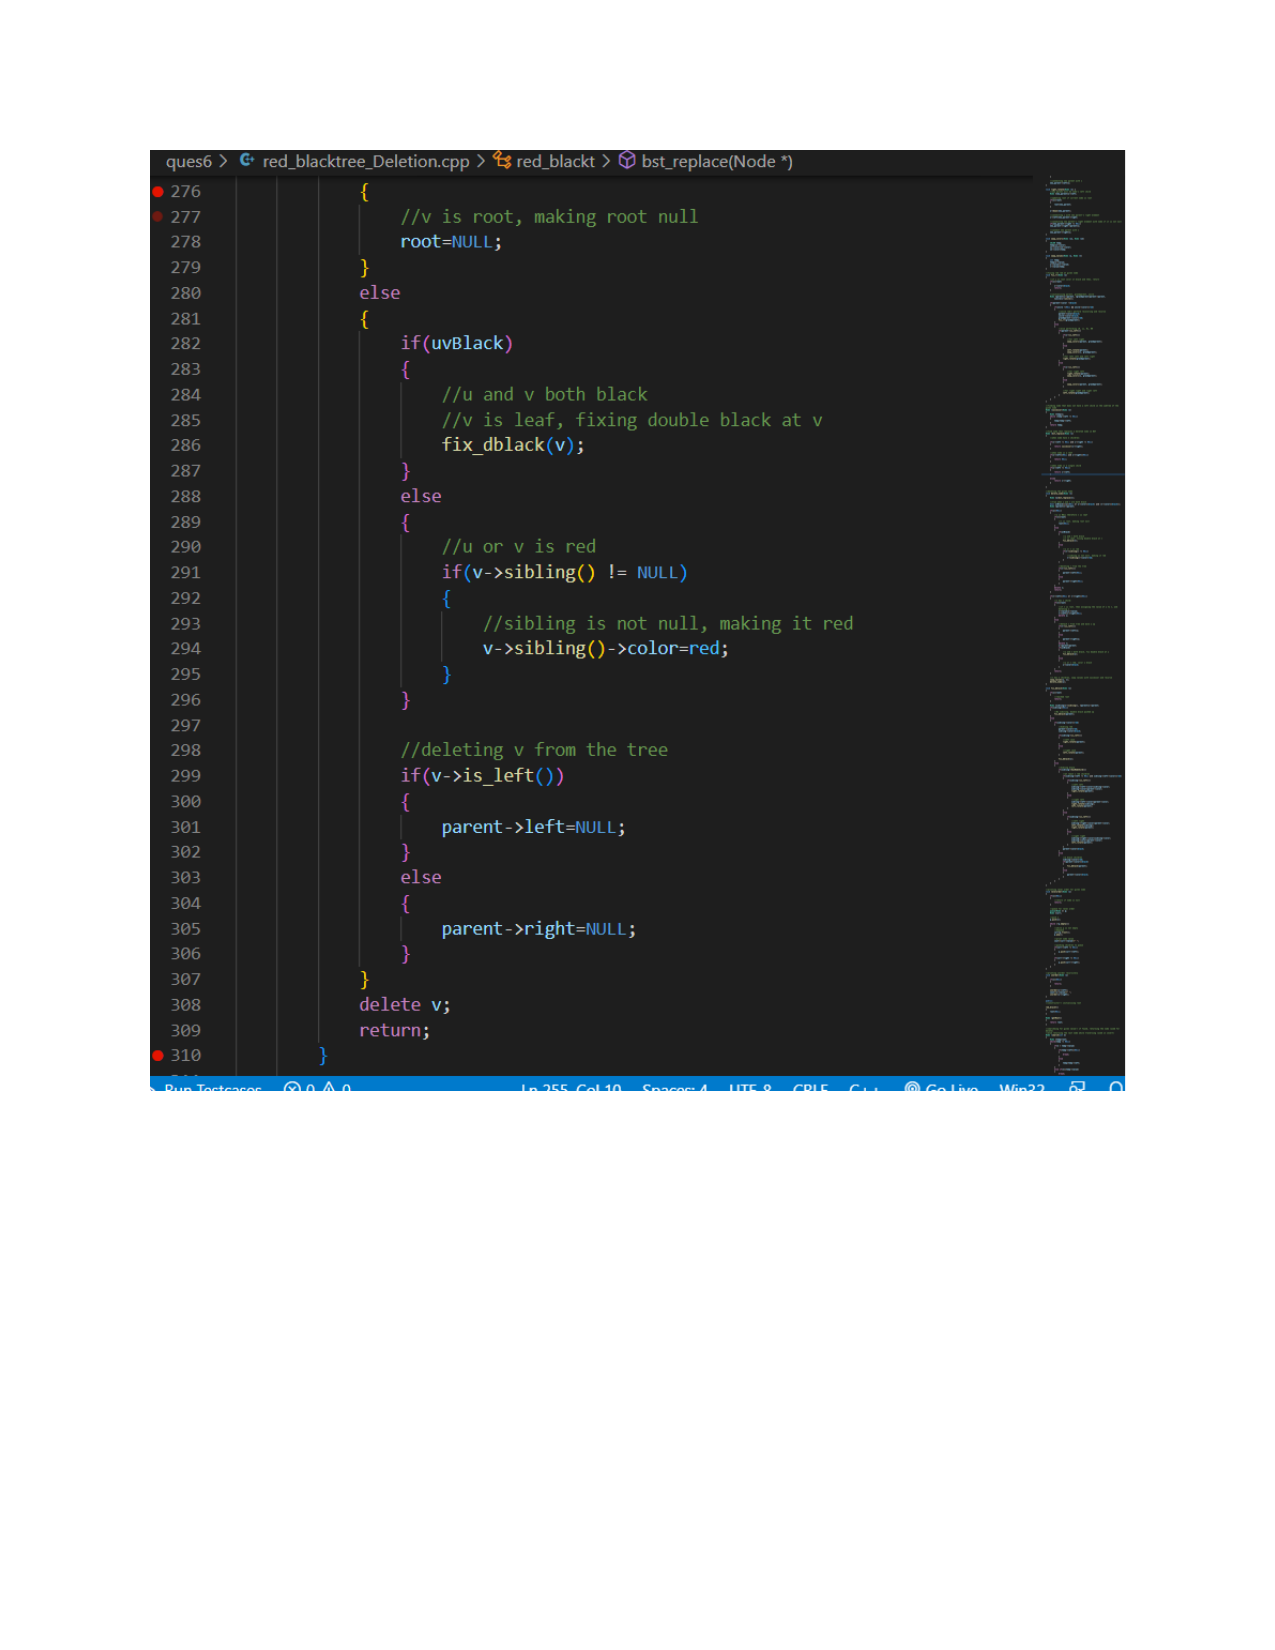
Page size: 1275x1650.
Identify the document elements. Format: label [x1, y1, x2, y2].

picture [150, 150, 1125, 1091]
